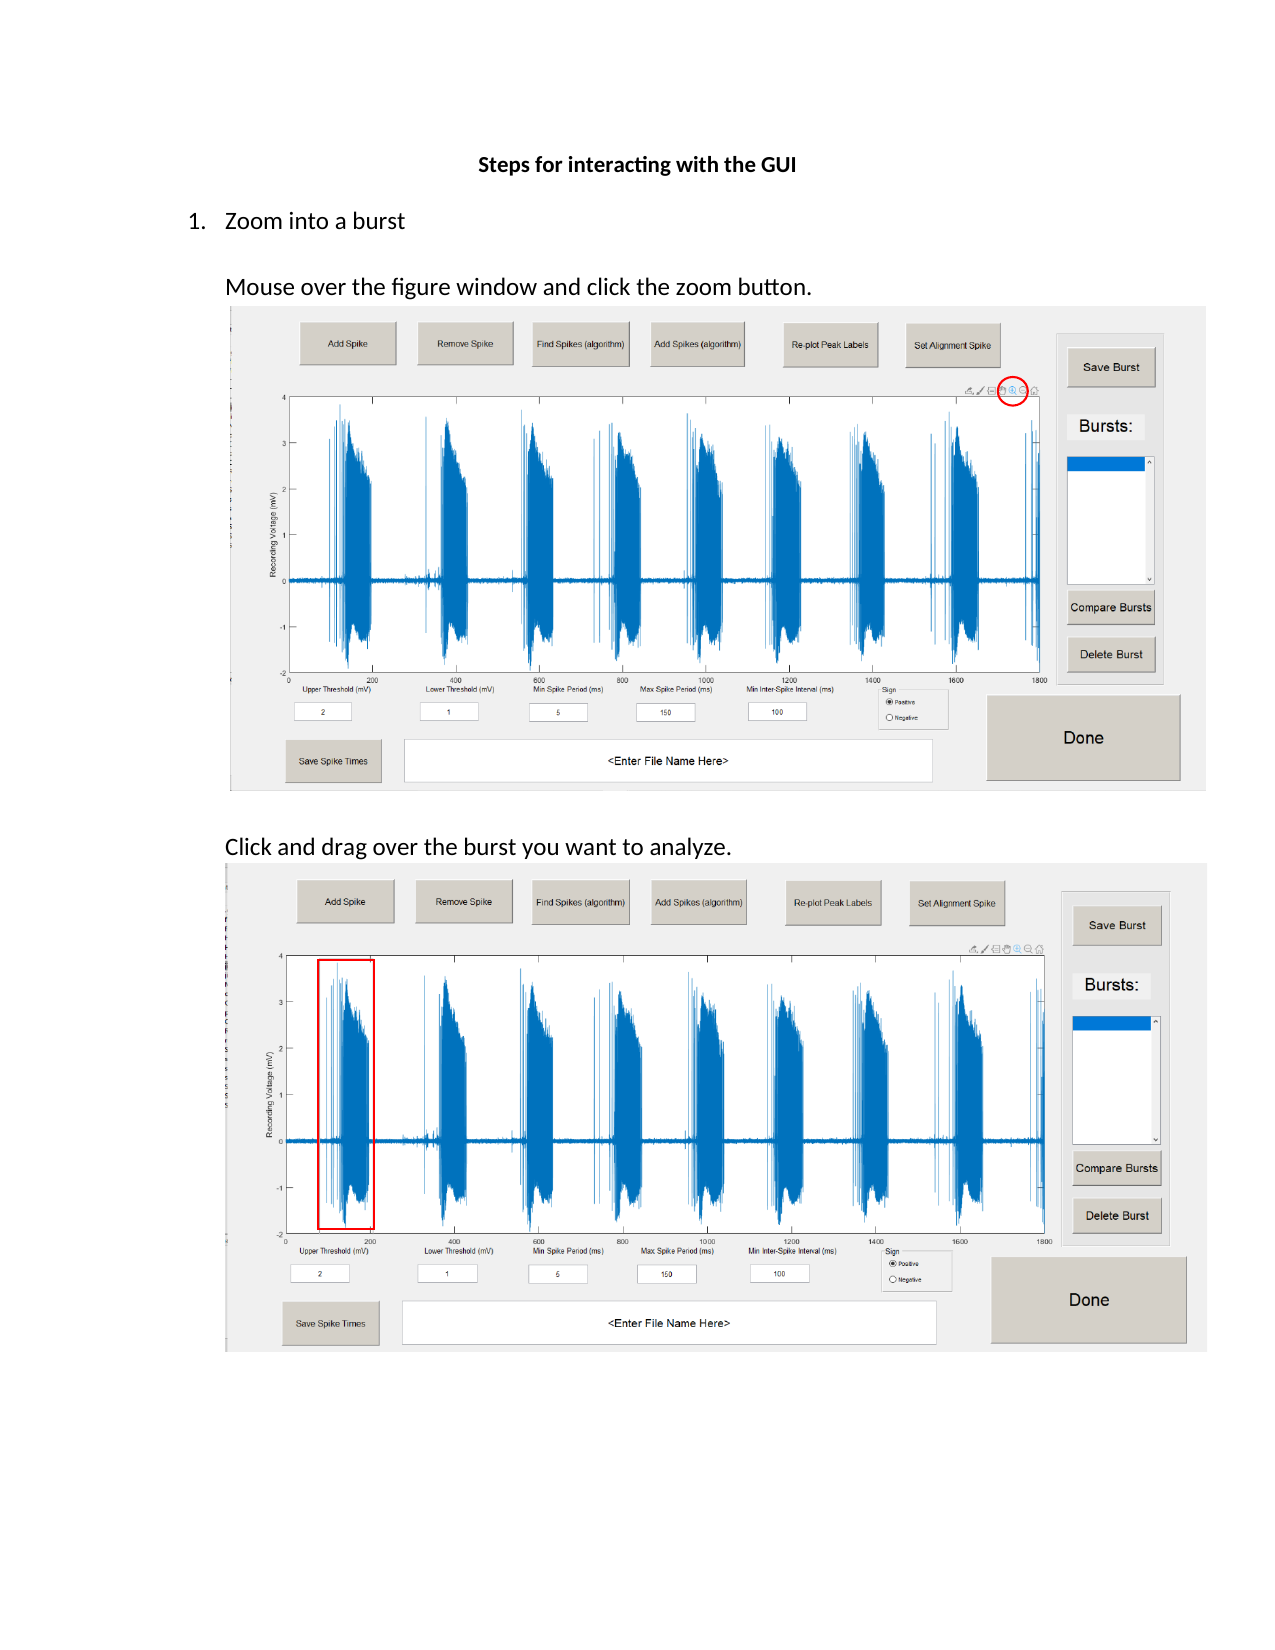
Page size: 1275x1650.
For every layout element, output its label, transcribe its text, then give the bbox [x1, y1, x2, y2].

text Steps for interacting with the GUI [150, 150, 1125, 178]
picture [230, 306, 1206, 791]
text Mouse over the figure window and click the zoom button. [225, 271, 1125, 302]
subtitle Zoom into a burst [187, 205, 1125, 236]
text Click and drag over the burst you want to analyze. [150, 831, 1125, 861]
picture [225, 863, 1208, 1352]
